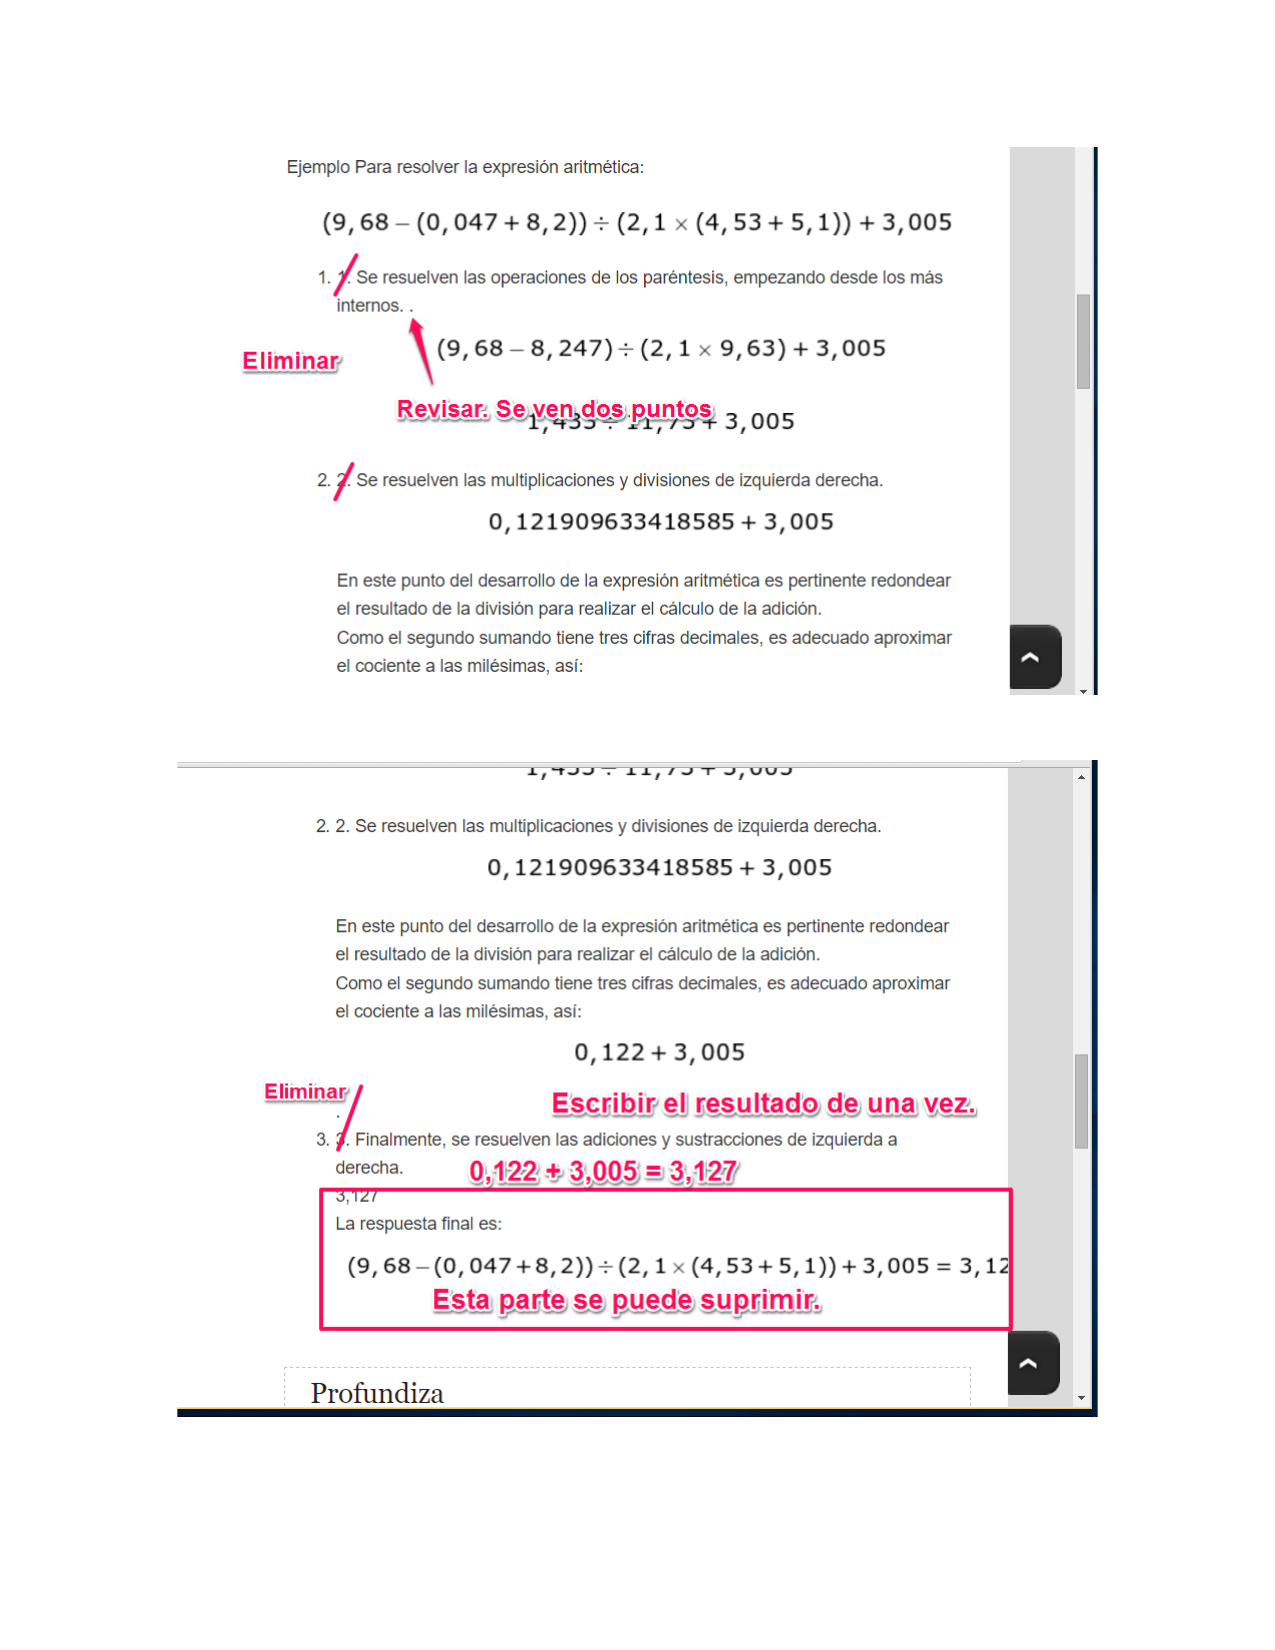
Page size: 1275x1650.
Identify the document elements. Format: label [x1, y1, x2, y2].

picture [177, 147, 1098, 695]
picture [177, 760, 1098, 1417]
